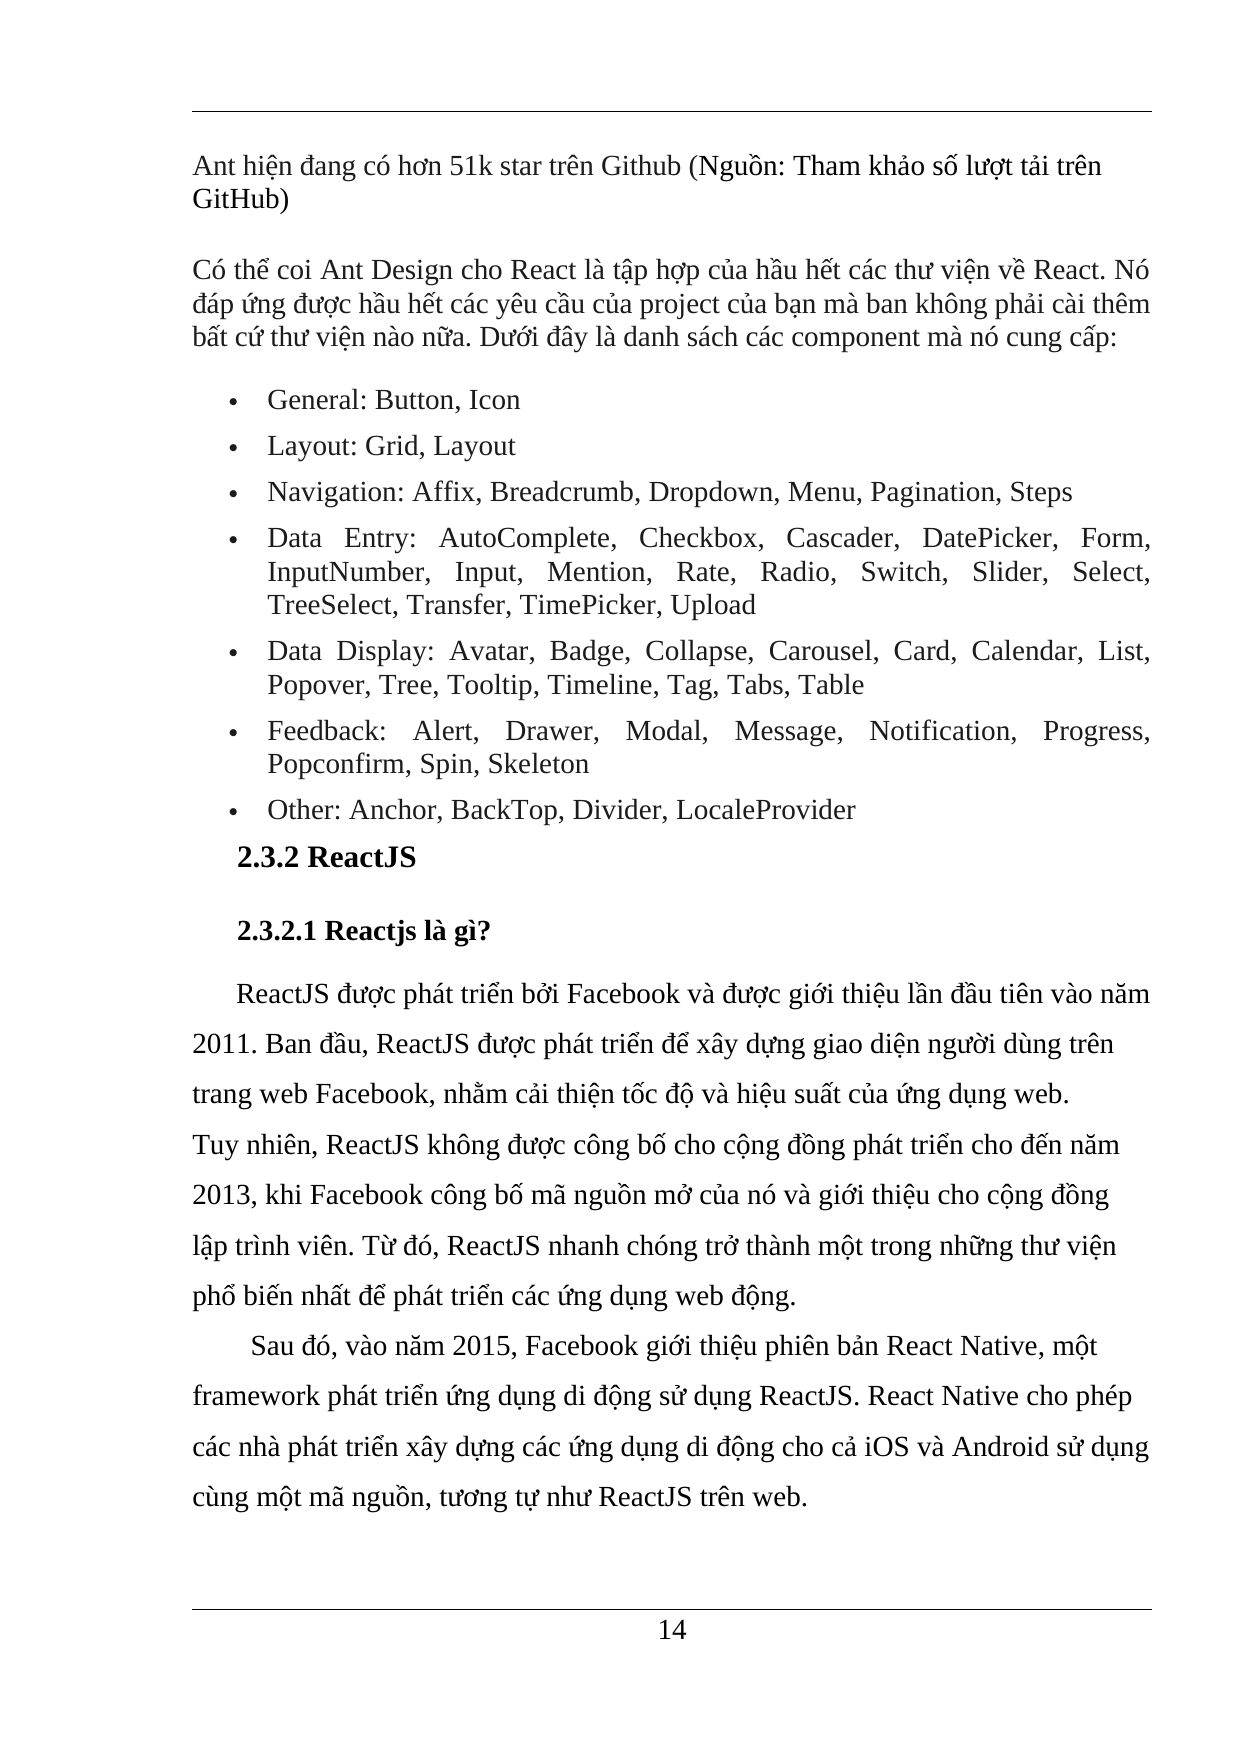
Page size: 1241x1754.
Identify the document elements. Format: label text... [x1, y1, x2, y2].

list Feedback: Alert, Drawer, Modal, Message, Notification, Progress, Popconfirm, Spin, Skeleton [229, 713, 1152, 780]
subtitle 2.3.2.1 Reactjs là gì? [237, 913, 1152, 947]
list Data Entry: AutoComplete, Checkbox, Cascader, DatePicker, Form, InputNumber, Input, Mention, Rate, Radio, Switch, Slider, Select, TreeSelect, Transfer, TimePicker, Upload [229, 520, 1152, 621]
list General: Button, Icon [229, 382, 1152, 416]
text Có thể coi Ant Design cho React là tập hợp của hầu hết các thư viện về React. Nó đáp ứng được hầu hết các yêu cầu của project của bạn mà ban không phải cài thêm bất cứ thư viện nào nữa. Dưới đây là danh sách các component mà nó cung cấp: [192, 252, 1152, 353]
text ReactJS được phát triển bởi Facebook và được giới thiệu lần đầu tiên vào năm 2011. Ban đầu, ReactJS được phát triển để xây dựng giao diện người dùng trên trang web Facebook, nhằm cải thiện tốc độ và hiệu suất của ứng dụng web. [192, 976, 1152, 1110]
list Data Display: Avatar, Badge, Collapse, Carousel, Card, Calendar, List, Popover, Tree, Tooltip, Timeline, Tag, Tabs, Table [229, 633, 1152, 700]
subtitle 2.3.2 ReactJS [237, 838, 1152, 874]
text Tuy nhiên, ReactJS không được công bố cho cộng đồng phát triển cho đến năm 2013, khi Facebook công bố mã nguồn mở của nó và giới thiệu cho cộng đồng lập trình viên. Từ đó, ReactJS nhanh chóng trở thành một trong những thư viện phổ biến nhất để phát triển các ứng dụng web động. [192, 1127, 1152, 1311]
text Ant hiện đang có hơn 51k star trên Github (Nguồn: Tham khảo số lượt tải trên GitHub) [192, 148, 1152, 215]
list Other: Anchor, BackTop, Divider, LocaleProvider [229, 792, 1152, 826]
list Layout: Grid, Layout [229, 428, 1152, 462]
list Navigation: Affix, Breadcrumb, Dropdown, Menu, Pagination, Steps [229, 474, 1152, 508]
text Sau đó, vào năm 2015, Facebook giới thiệu phiên bản React Native, một framework phát triển ứng dụng di động sử dụng ReactJS. React Native cho phép các nhà phát triển xây dựng các ứng dụng di động cho cả iOS và Android sử dụng cùng một mã nguồn, tương tự như ReactJS trên web. [192, 1328, 1152, 1513]
